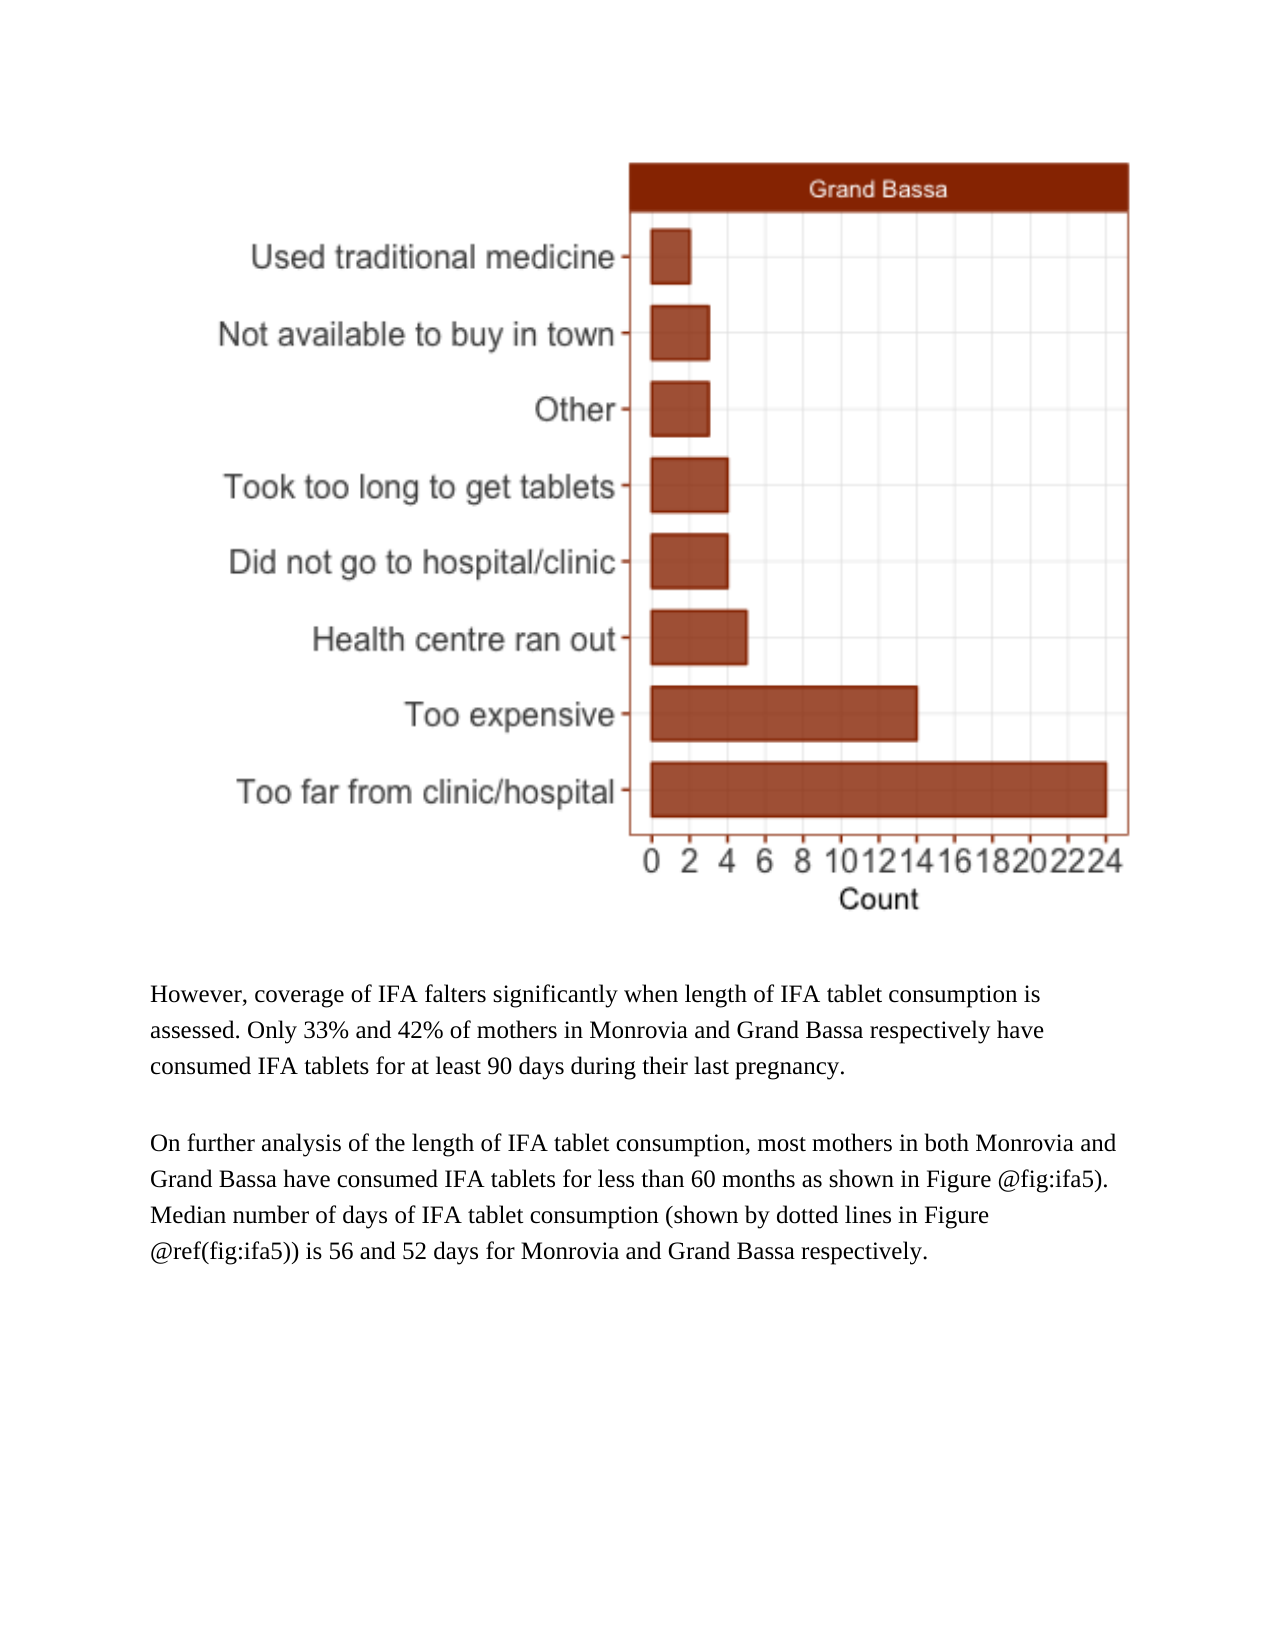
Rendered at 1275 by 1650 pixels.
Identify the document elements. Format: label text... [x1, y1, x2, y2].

picture [168, 150, 1144, 930]
text On further analysis of the length of IFA tablet consumption, most mothers in both Monrovia and Grand Bassa have consumed IFA tablets for less than 60 months as shown in Figure @fig:ifa5). Median number of days of IFA tablet consumption (shown by dotted lines in Figure @ref(fig:ifa5)) is 56 and 52 days for Monrovia and Grand Bassa respectively. [150, 1128, 1125, 1265]
text However, coverage of IFA falters significantly when length of IFA tablet consumption is assessed. Only 33% and 42% of mothers in Monrovia and Grand Bassa respectively have consumed IFA tablets for at least 90 days during their last pregnancy. [150, 979, 1125, 1079]
